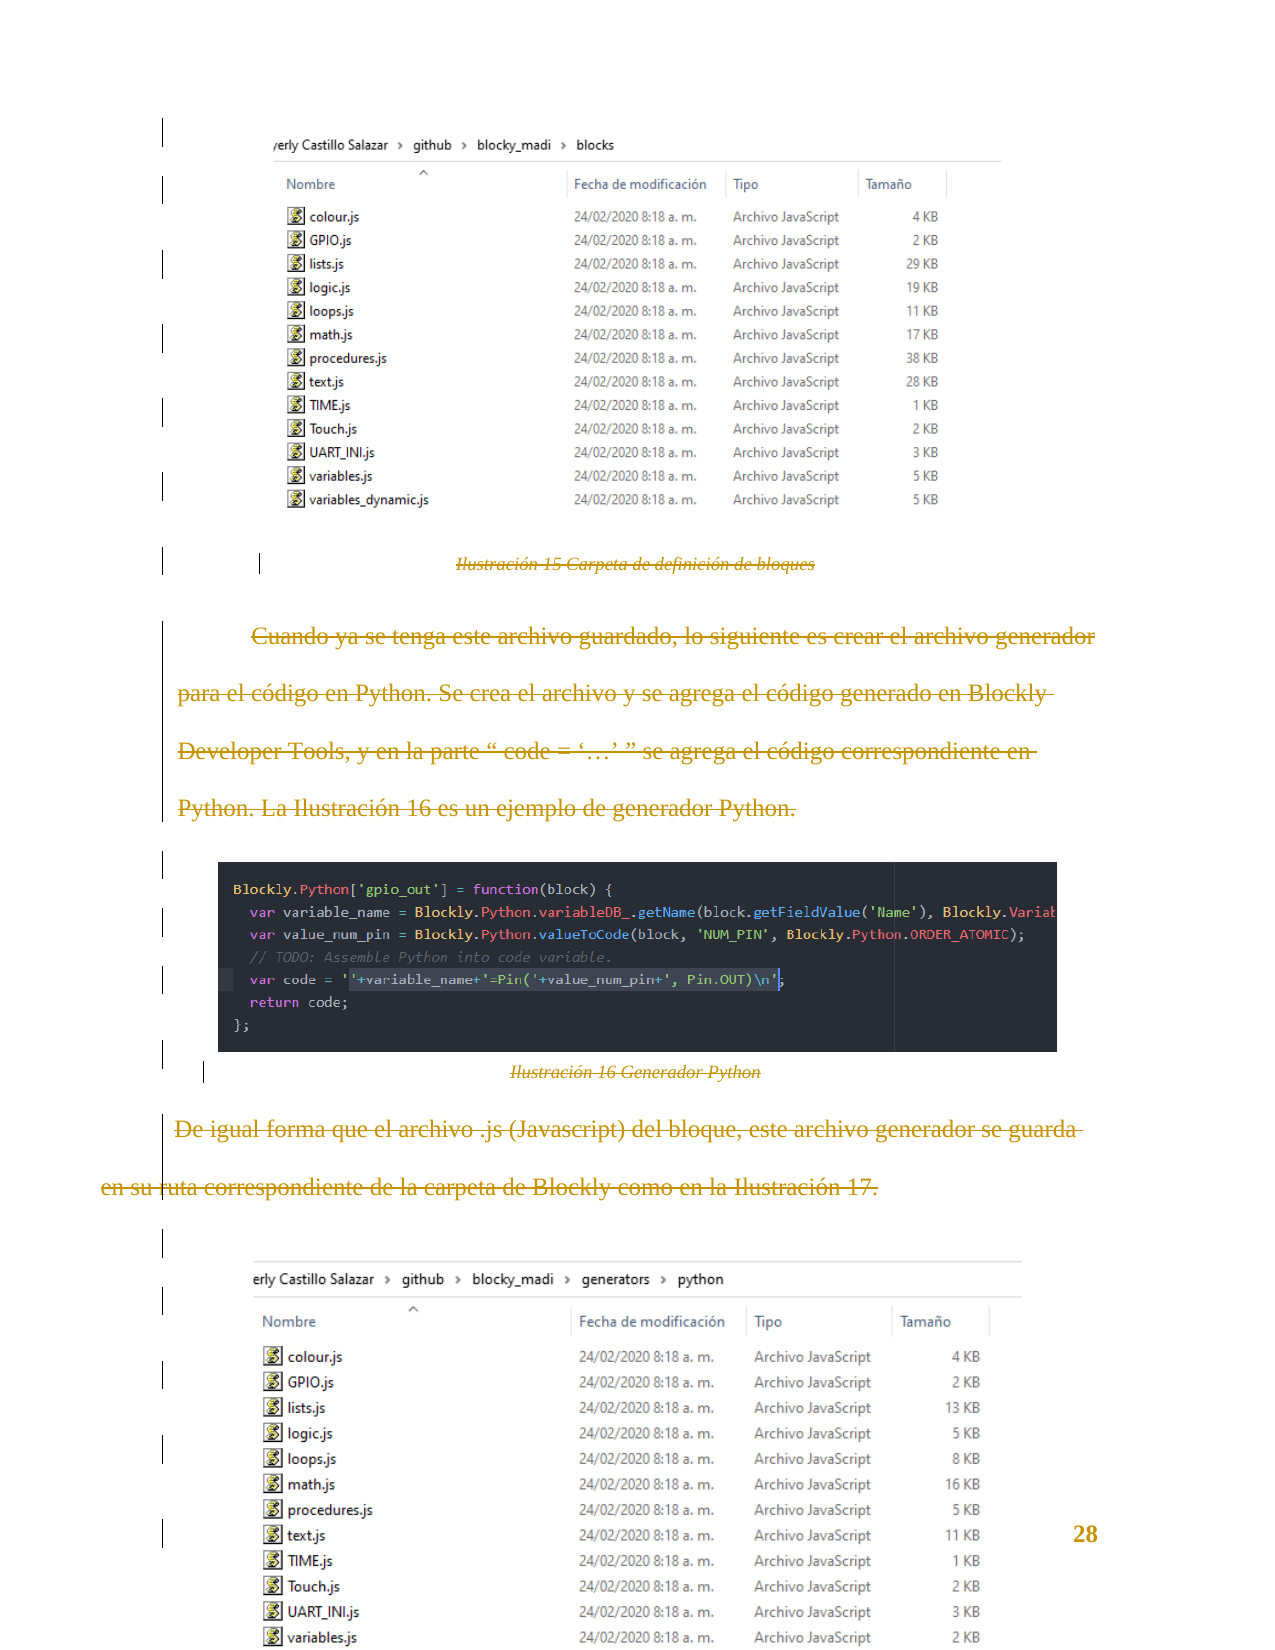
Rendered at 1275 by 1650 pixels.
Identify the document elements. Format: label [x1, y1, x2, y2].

picture [273, 132, 1002, 544]
picture [218, 862, 1057, 1052]
picture [253, 1260, 1022, 1650]
